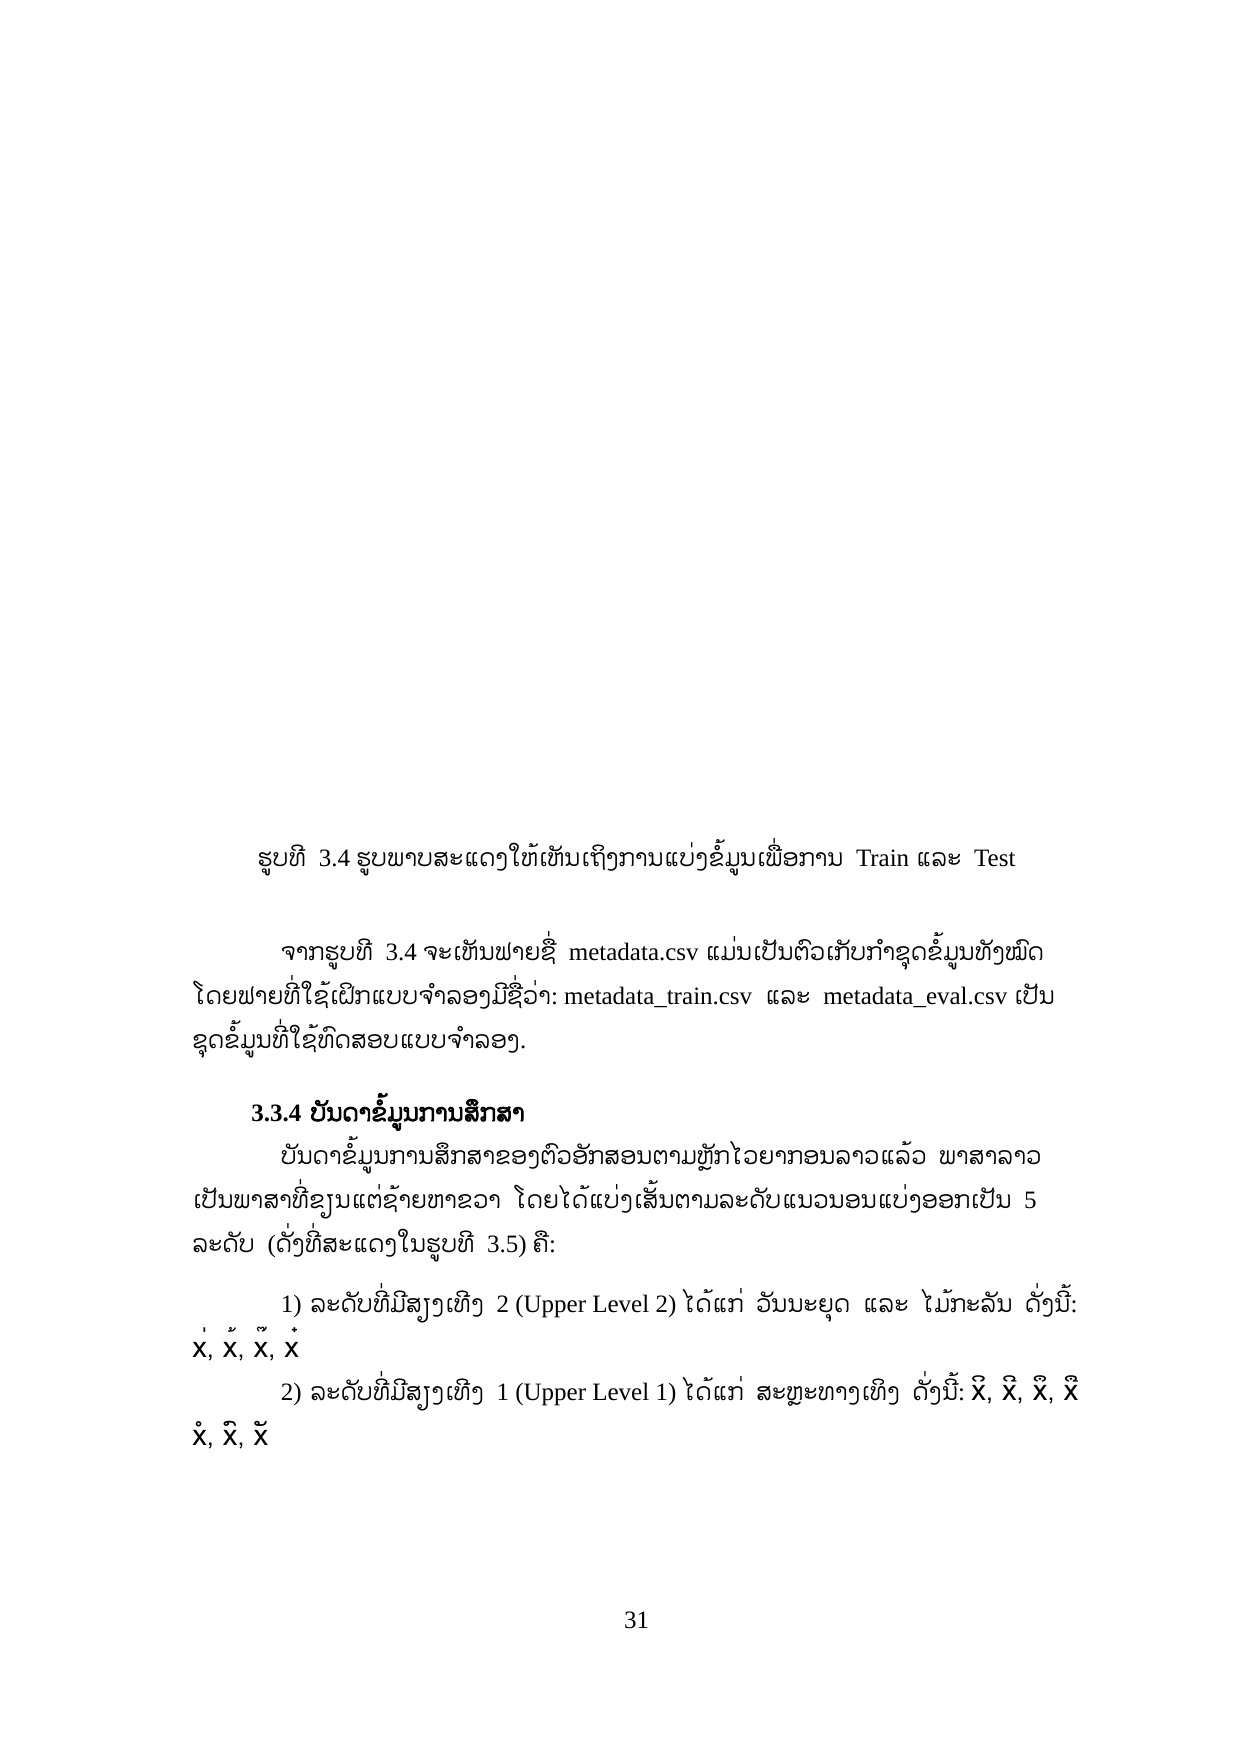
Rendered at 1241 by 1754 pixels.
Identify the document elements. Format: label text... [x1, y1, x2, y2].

text ບັນດາຂໍ້ມູນການສຶກສາຂອງຕົວອັກສອນຕາມຫຼັກໄວຍາກອນລາວແລ້ວ ພາສາລາວເປັນພາສາທີ່ຂຽນແຕ່ຊ້າຍຫາຂວາ ໂດຍໄດ້ແບ່ງເສັ້ນຕາມລະດັບແນວນອນແບ່ງອອກເປັນ 5 ລະດັບ (ດັ່ງທີ່ສະແດງໃນຮູບທີ 3.5) ຄື: [192, 1135, 1081, 1266]
subtitle ລະດັບທີ່ມີສຽງເທີງ 2 (Upper Level 2) ໄດ້ແກ່ ວັນນະຍຸດ ແລະ ໄມ້ກະລັນ ດັ່ງນີ້: x່, x້, x໊, x໋ [192, 1283, 1081, 1370]
text ຈາກຮູບທີ 3.4 ຈະເຫັນຟາຍຊື່ metadata.csv ແມ່ນເປັນຕົວເກັບກຳຊຸດຂໍ້ມູນທັງໝົດ ໂດຍຟາຍທີ່ໃຊ້ເຝິກແບບຈຳລອງມີຊື່ວ່າ: metadata_train.csv ແລະ metadata_eval.csv ເປັນຊຸດຂໍ້ມູນທີ່ໃຊ້ທົດສອບແບບຈຳລອງ. [192, 931, 1081, 1062]
text ຮູບທີ 3.4 ຮູບພາບສະແດງໃຫ້ເຫັນເຖິງການແບ່ງຂໍ້ມູນເພື່ອການ Train ແລະ Test [192, 837, 1081, 881]
subtitle ບັນດາຂໍ້ມູນການສຶກສາ [192, 1091, 1081, 1135]
subtitle ລະດັບທີ່ມີສຽງເທີງ 1 (Upper Level 1) ໄດ້ແກ່ ສະຫຼະທາງເທິງ ດັ່ງນີ້: xິ, xີ, xຶ, xື xໍ, xົ, xັ [192, 1370, 1081, 1458]
